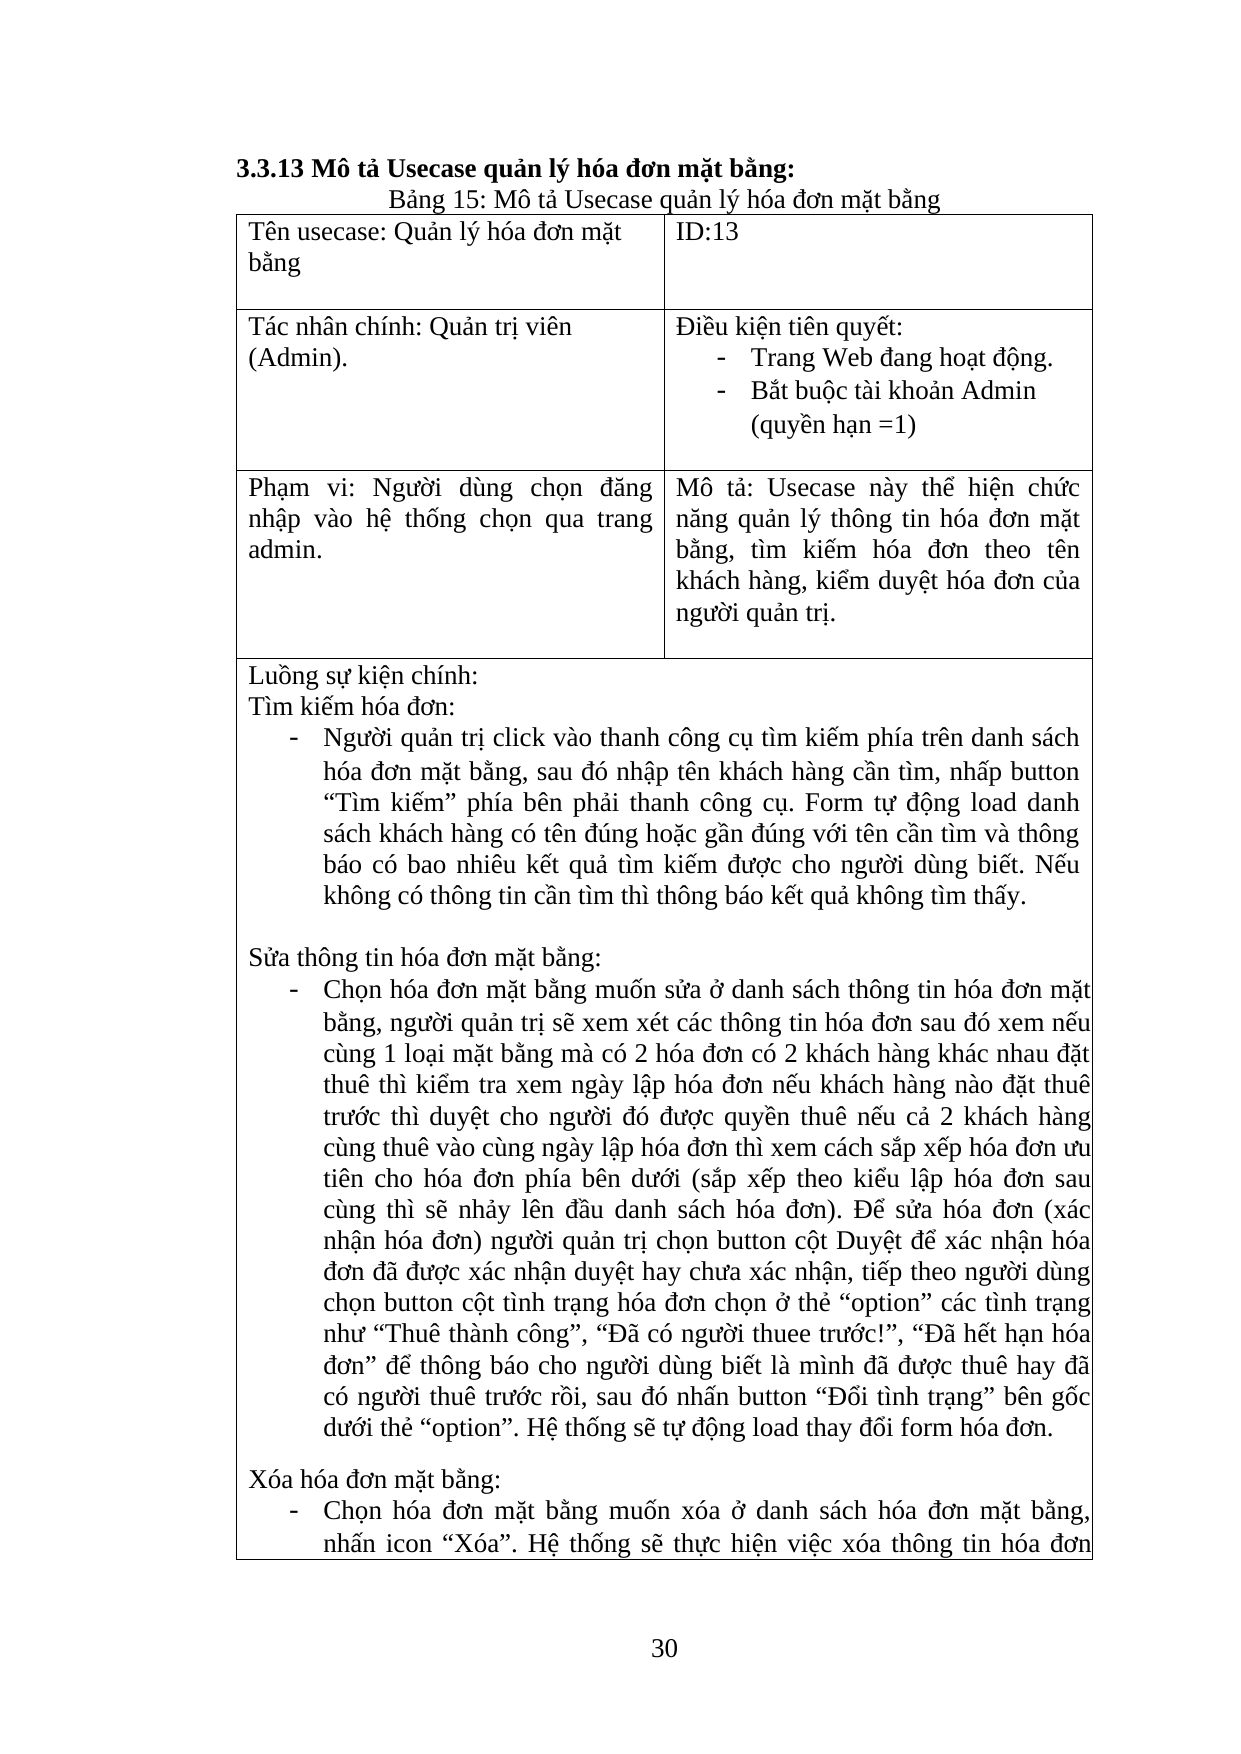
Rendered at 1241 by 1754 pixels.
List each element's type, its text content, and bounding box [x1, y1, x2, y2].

table_header ID:13 [665, 215, 1092, 309]
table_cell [237, 659, 1092, 1559]
table_cell Tác nhân chính: Quản trị viên (Admin). [237, 310, 664, 470]
table_header Tên usecase: Quản lý hóa đơn mặt bằng [237, 215, 664, 309]
table_cell Mô tả: Usecase này thể hiện chức năng quản lý thông tin hóa đơn mặt bằng, tìm kiếm hóa đơn theo tên khách hàng, kiểm duyệt hóa đơn của người quản trị. [665, 471, 1092, 658]
subtitle Mô tả Usecase quản lý hóa đơn mặt bằng: [236, 152, 1092, 183]
table_cell Phạm vi: Người dùng chọn đăng nhập vào hệ thống chọn qua trang admin. [237, 471, 664, 658]
text Bảng 15: Mô tả Usecase quản lý hóa đơn mặt bằng [236, 183, 1092, 214]
table_cell Điều kiện tiên quyết: Trang Web đang hoạt động. Bắt buộc tài khoản Admin (quyền hạn =1) [665, 310, 1092, 470]
